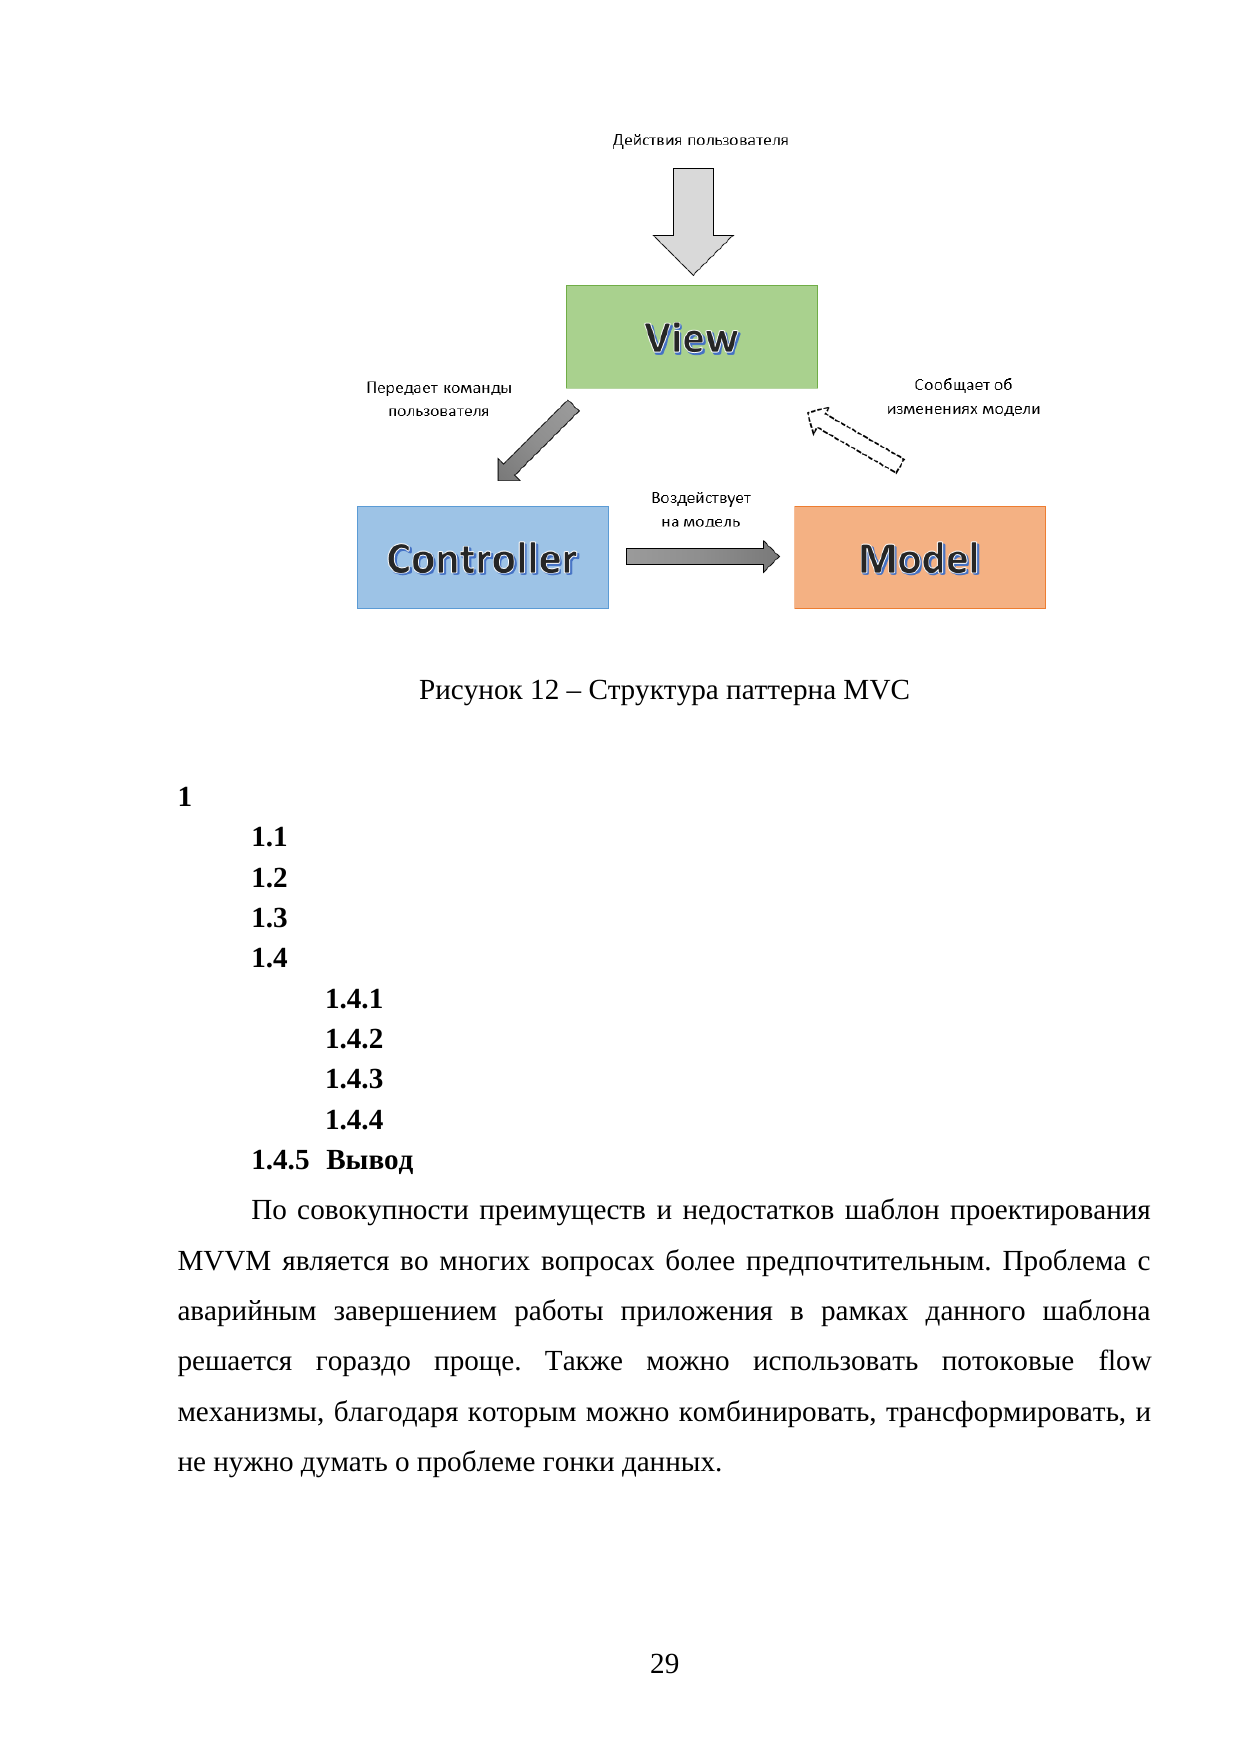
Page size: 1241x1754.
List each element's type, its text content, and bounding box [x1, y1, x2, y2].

text Рисунок 12 – Структура паттерна MVC [177, 672, 1152, 706]
picture [353, 118, 1049, 639]
text По совокупности преимуществ и недостатков шаблон проектирования MVVM является во многих вопросах более предпочтительным. Проблема с аварийным завершением работы приложения в рамках данного шаблона решается гораздо проще. Также можно использовать потоковые flow механизмы, благодаря которым можно комбинировать, трансформировать, и не нужно думать о проблеме гонки данных. [177, 1192, 1152, 1477]
subtitle Вывод [251, 1142, 1152, 1176]
